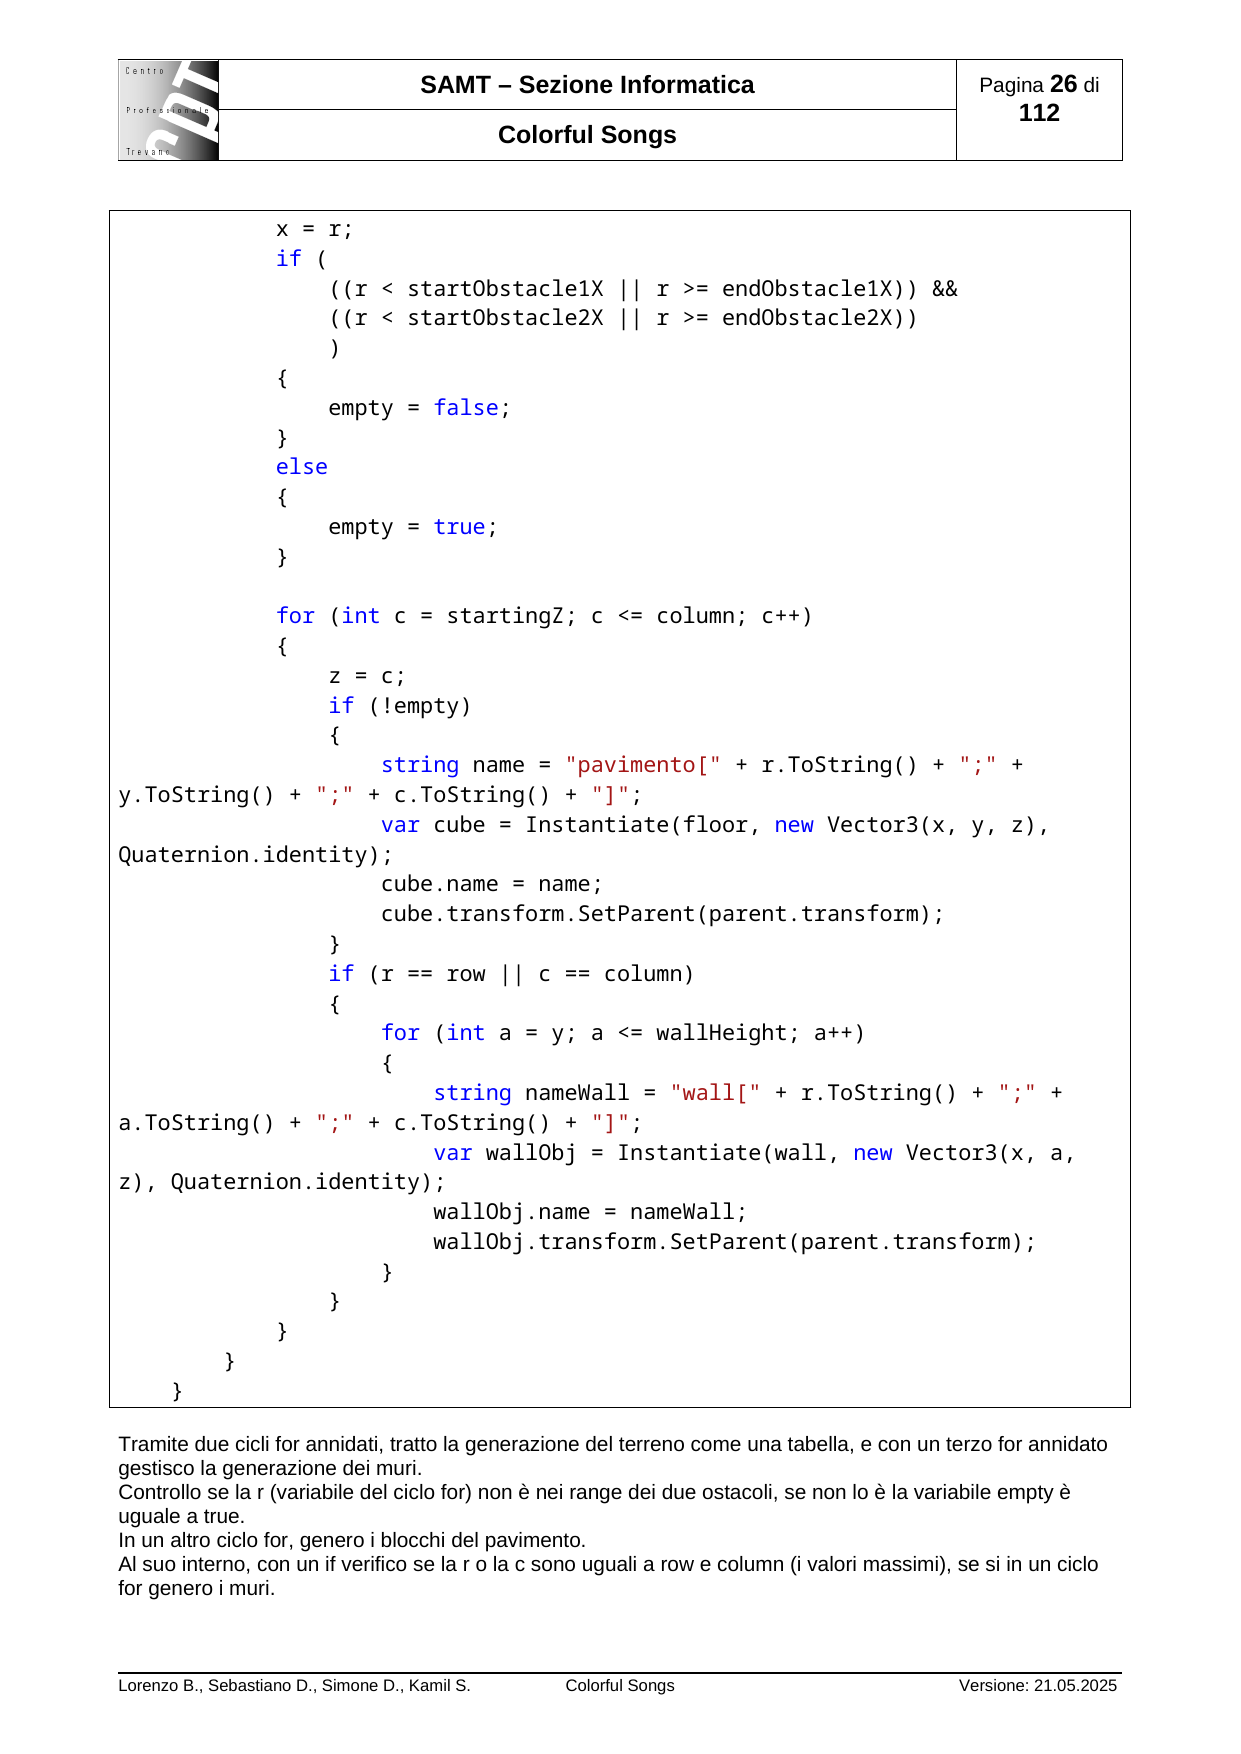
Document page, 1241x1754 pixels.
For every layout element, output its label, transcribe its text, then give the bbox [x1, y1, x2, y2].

text else [118, 451, 1122, 481]
text wallObj.transform.SetParent(parent.transform); [118, 1226, 1122, 1256]
text ((r < startObstacle1X || r >= endObstacle1X)) && [118, 273, 1122, 302]
text for (int a = y; a <= wallHeight; a++) [118, 1017, 1122, 1047]
text z = c; [118, 660, 1122, 690]
text for (int c = startingZ; c <= column; c++) [118, 600, 1122, 630]
text x = r; [110, 211, 1130, 243]
text Tramite due cicli for annidati, tratto la generazione del terreno come una tabella, e con un terzo for annidato gestisco la generazione dei muri. [118, 1432, 1122, 1480]
text var wallObj = Instantiate(wall, new Vector3(x, a, z), Quaternion.identity); [118, 1137, 1122, 1196]
text { [118, 1047, 1122, 1077]
text } [110, 1372, 1130, 1407]
text { [118, 481, 1122, 511]
text { [118, 630, 1122, 660]
text ((r < startObstacle2X || r >= endObstacle2X)) [118, 302, 1122, 332]
text { [118, 362, 1122, 392]
text ) [118, 332, 1122, 362]
text if ( [118, 243, 1122, 273]
text if (r == row || c == column) [118, 958, 1122, 988]
text Al suo interno, con un if verifico se la r o la c sono uguali a row e column (i valori massimi), se si in un ciclo for genero i muri. [118, 1552, 1122, 1599]
text cube.transform.SetParent(parent.transform); [118, 898, 1122, 928]
text } [118, 928, 1122, 958]
text } [118, 422, 1122, 451]
text In un altro ciclo for, genero i blocchi del pavimento. [118, 1528, 1122, 1552]
text Controllo se la r (variabile del ciclo for) non è nei range dei due ostacoli, se non lo è la variabile empty è uguale a true. [118, 1480, 1122, 1528]
text string nameWall = "wall[" + r.ToString() + ";" + a.ToString() + ";" + c.ToString() + "]"; [118, 1077, 1122, 1137]
text if (!empty) [118, 690, 1122, 719]
text cube.name = name; [118, 868, 1122, 898]
text string name = "pavimento[" + r.ToString() + ";" + y.ToString() + ";" + c.ToString() + "]"; [118, 749, 1122, 809]
text } [118, 1345, 1122, 1372]
text { [118, 988, 1122, 1017]
text var cube = Instantiate(floor, new Vector3(x, y, z), Quaternion.identity); [118, 809, 1122, 868]
picture [118, 60, 219, 160]
text } [118, 1315, 1122, 1345]
text } [118, 1286, 1122, 1315]
text } [118, 1256, 1122, 1286]
text empty = false; [118, 392, 1122, 422]
text { [118, 719, 1122, 749]
text empty = true; [118, 511, 1122, 541]
text } [118, 541, 1122, 571]
text wallObj.name = nameWall; [118, 1196, 1122, 1226]
